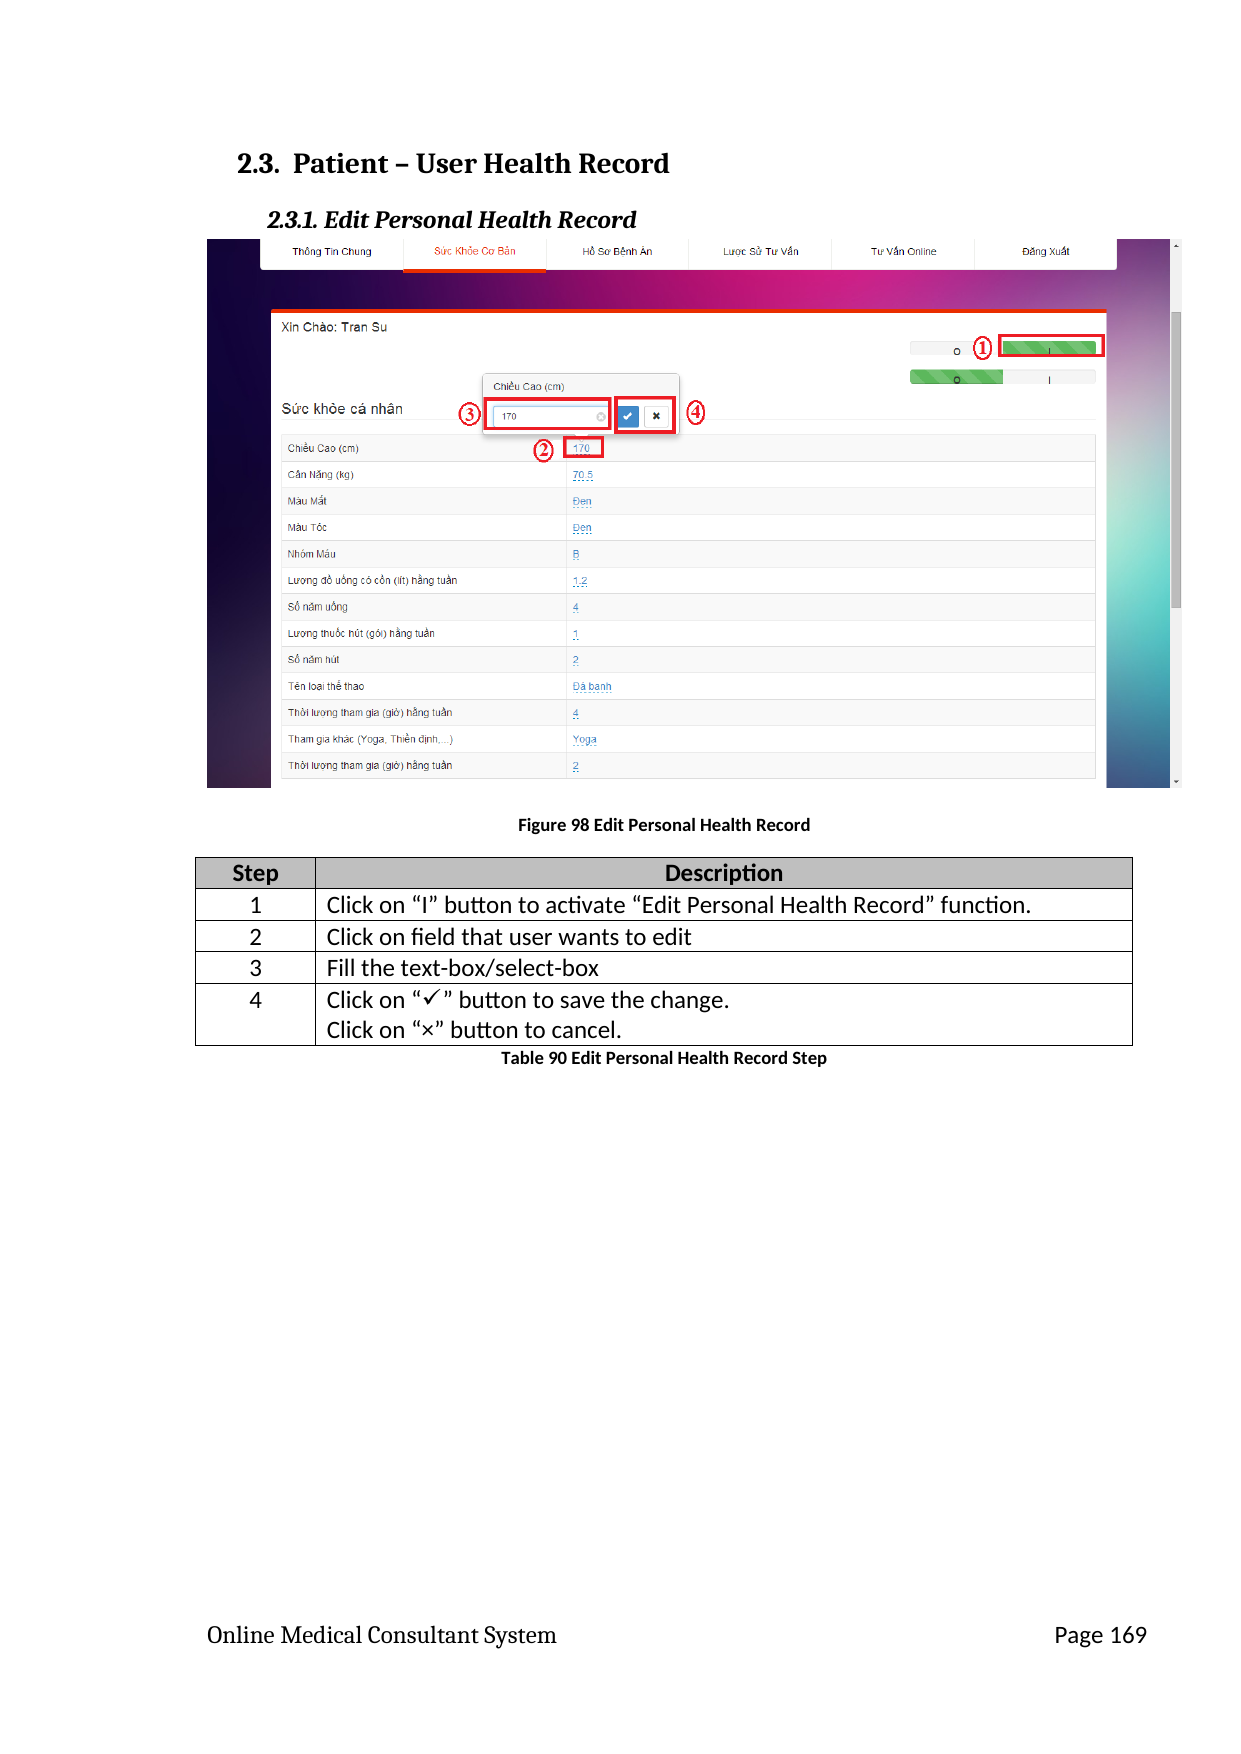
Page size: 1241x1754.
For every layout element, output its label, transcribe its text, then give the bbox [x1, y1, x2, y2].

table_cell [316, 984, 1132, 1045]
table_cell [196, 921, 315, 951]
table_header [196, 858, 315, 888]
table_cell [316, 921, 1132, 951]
subtitle Patient – User Health Record [237, 147, 1122, 181]
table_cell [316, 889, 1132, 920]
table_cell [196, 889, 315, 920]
subtitle Edit Personal Health Record [267, 206, 1122, 235]
picture [207, 239, 1182, 788]
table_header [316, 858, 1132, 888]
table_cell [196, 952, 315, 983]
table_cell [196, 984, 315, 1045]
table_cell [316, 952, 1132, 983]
